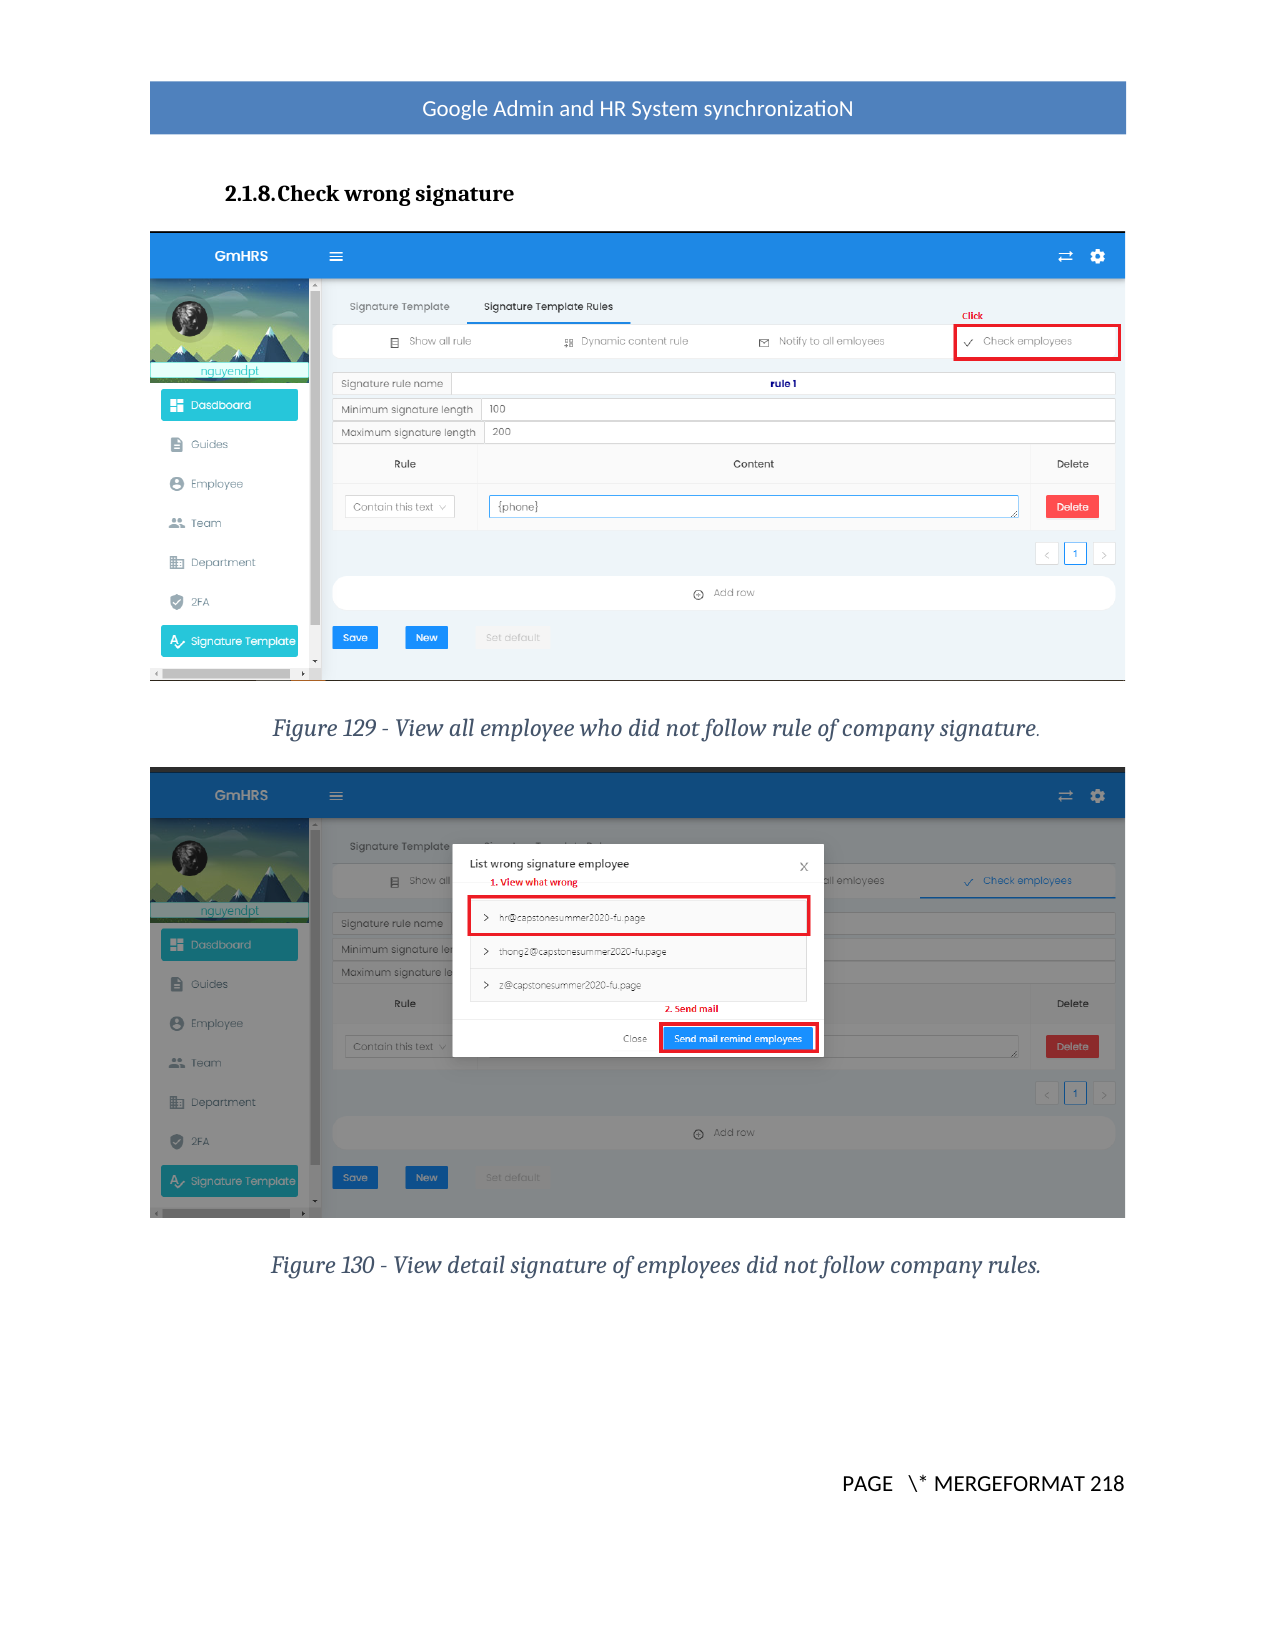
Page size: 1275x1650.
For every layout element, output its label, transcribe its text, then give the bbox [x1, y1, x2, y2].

picture [150, 767, 1125, 1218]
subtitle Check wrong signature [225, 181, 1125, 207]
text Figure 130 - View detail signature of employees did not follow company rules. [187, 1251, 1125, 1279]
text Figure 129 - View all employee who did not follow rule of company signature. [187, 714, 1125, 743]
picture [150, 231, 1125, 681]
